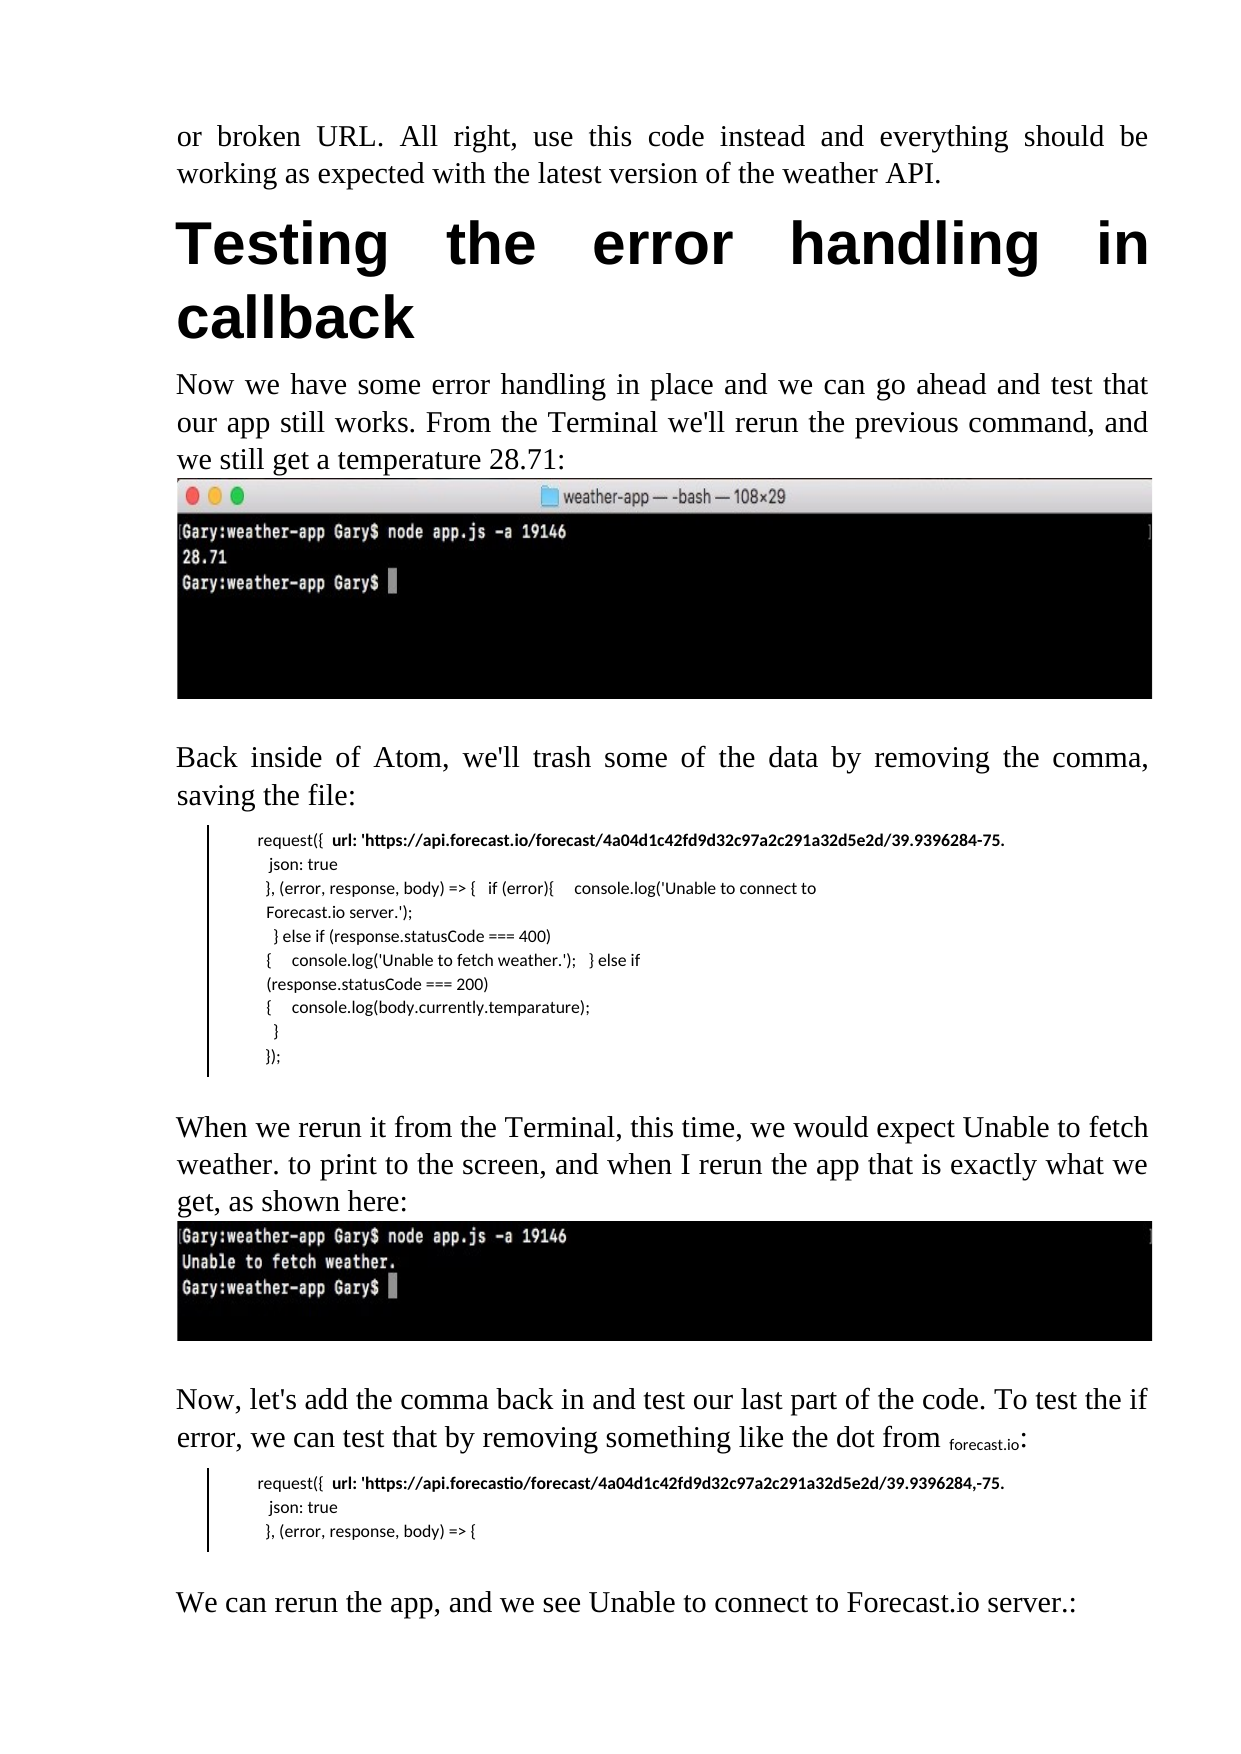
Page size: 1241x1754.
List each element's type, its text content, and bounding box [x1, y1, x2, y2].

picture [177, 1221, 1153, 1341]
text json: true [214, 853, 722, 875]
text }, (error, response, body) => { [214, 1520, 722, 1542]
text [177, 118, 1152, 190]
text json: true [214, 1496, 722, 1518]
text Back inside of Atom, we'll trash some of the data by removing the comma, saving the file: [176, 739, 1150, 812]
text } else if (response.statusCode === 400) { console.log('Unable to fetch weather.'); } else if (response.statusCode === 200) { console.log(body.currently.temparature); [214, 925, 699, 1018]
text Testing the error handling in callback [176, 208, 1152, 351]
text }); [214, 1045, 722, 1066]
text Now, let's add the comma back in and test our last part of the code. To test the if error, we can test that by removing something like the dot from forecast.io: [176, 1381, 1150, 1454]
text We can rerun the app, and we see Unable to connect to Forecast.io server.: [176, 1584, 1150, 1619]
text request({ url: 'https://api.forecastio/forecast/4a04d1c42fd9d32c97a2c291a32d5e2d/39.9396284,-75. [209, 1472, 1152, 1493]
text Now we have some error handling in place and we can go ahead and test that our app still works. From the Terminal we'll rerun the previous command, and we still get a temperature 28.71: [176, 366, 1150, 476]
text When we rerun it from the Terminal, this time, we would expect Unable to fetch weather. to print to the screen, and when I rerun the app that is exactly what we get, as shown here: [176, 1109, 1150, 1218]
text request({ url: 'https://api.forecast.io/forecast/4a04d1c42fd9d32c97a2c291a32d5e2d/39.9396284-75. [209, 829, 1152, 851]
text } [214, 1021, 722, 1042]
text }, (error, response, body) => { if (error){ console.log('Unable to connect to Forecast.io server.'); [214, 877, 861, 923]
picture [177, 478, 1153, 699]
